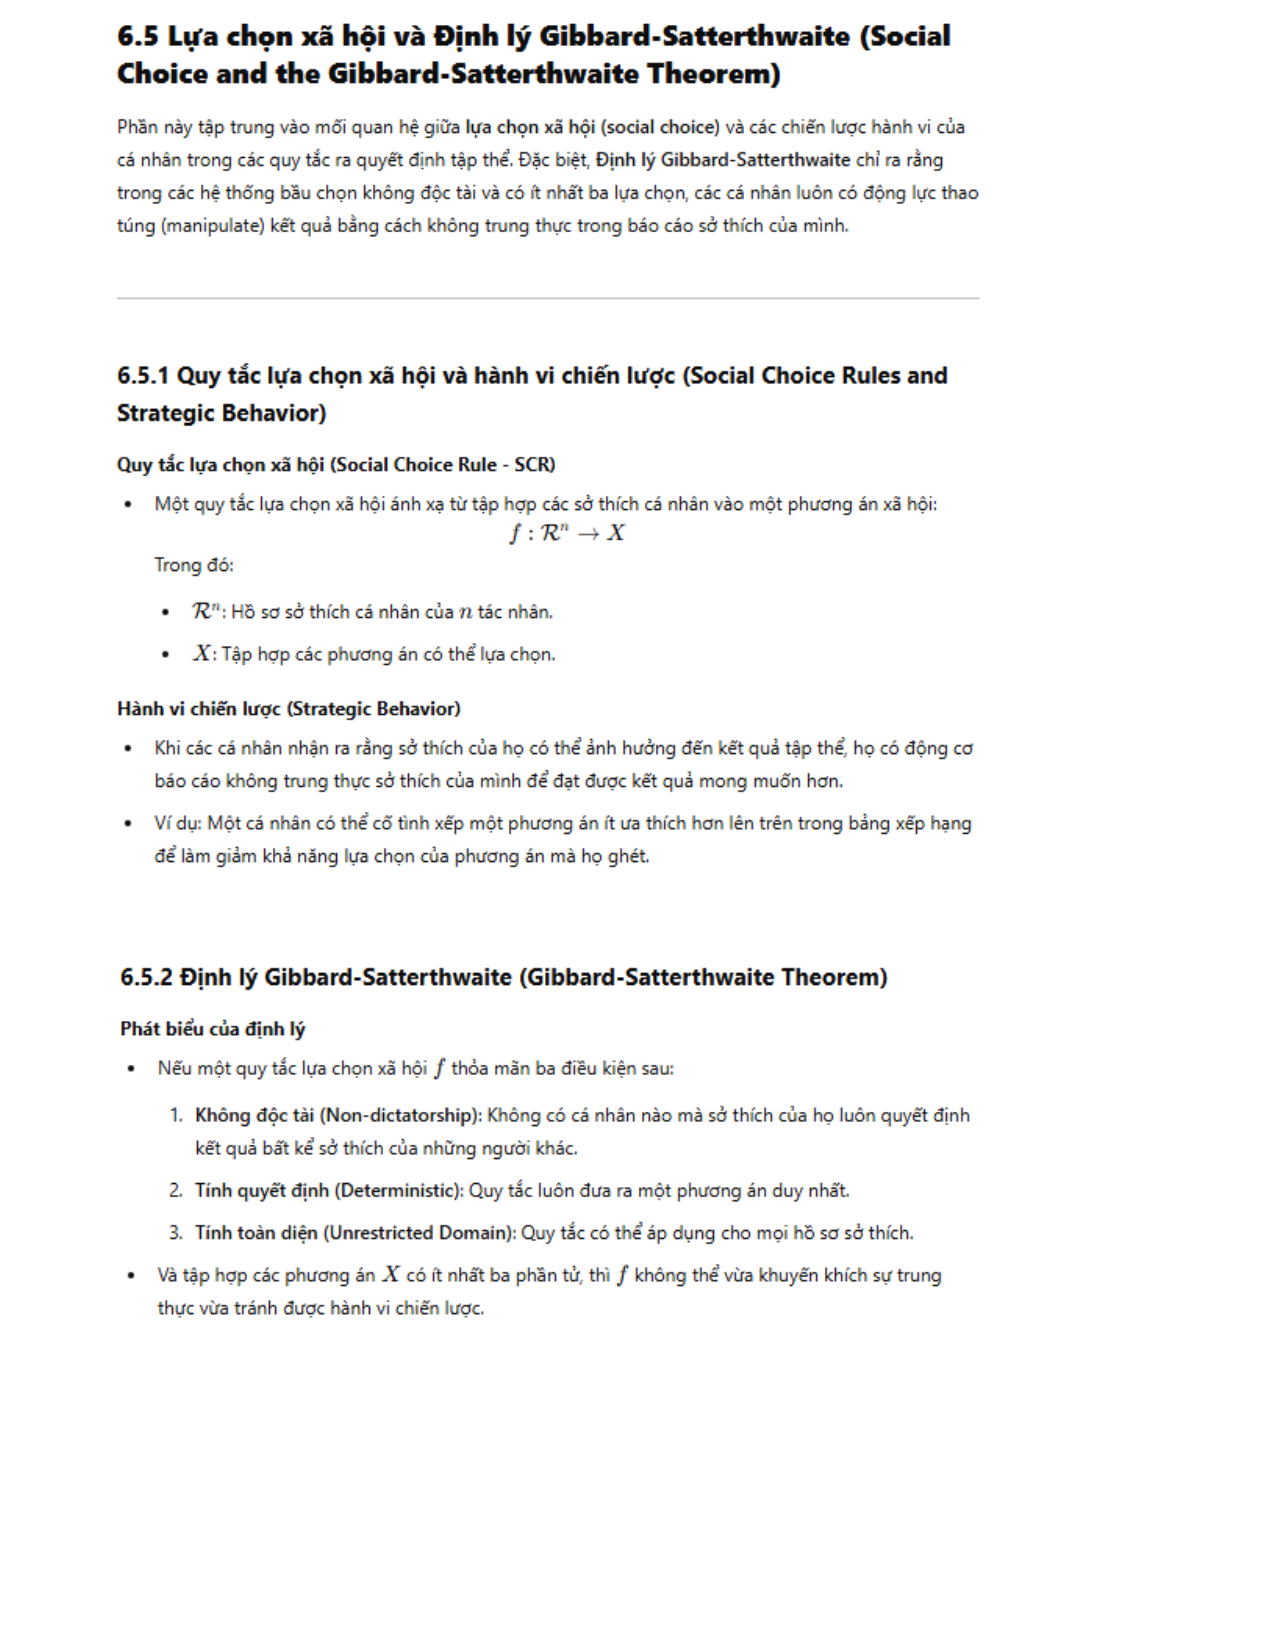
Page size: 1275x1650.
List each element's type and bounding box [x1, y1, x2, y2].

picture [75, 915, 1021, 1368]
picture [75, 0, 1016, 897]
